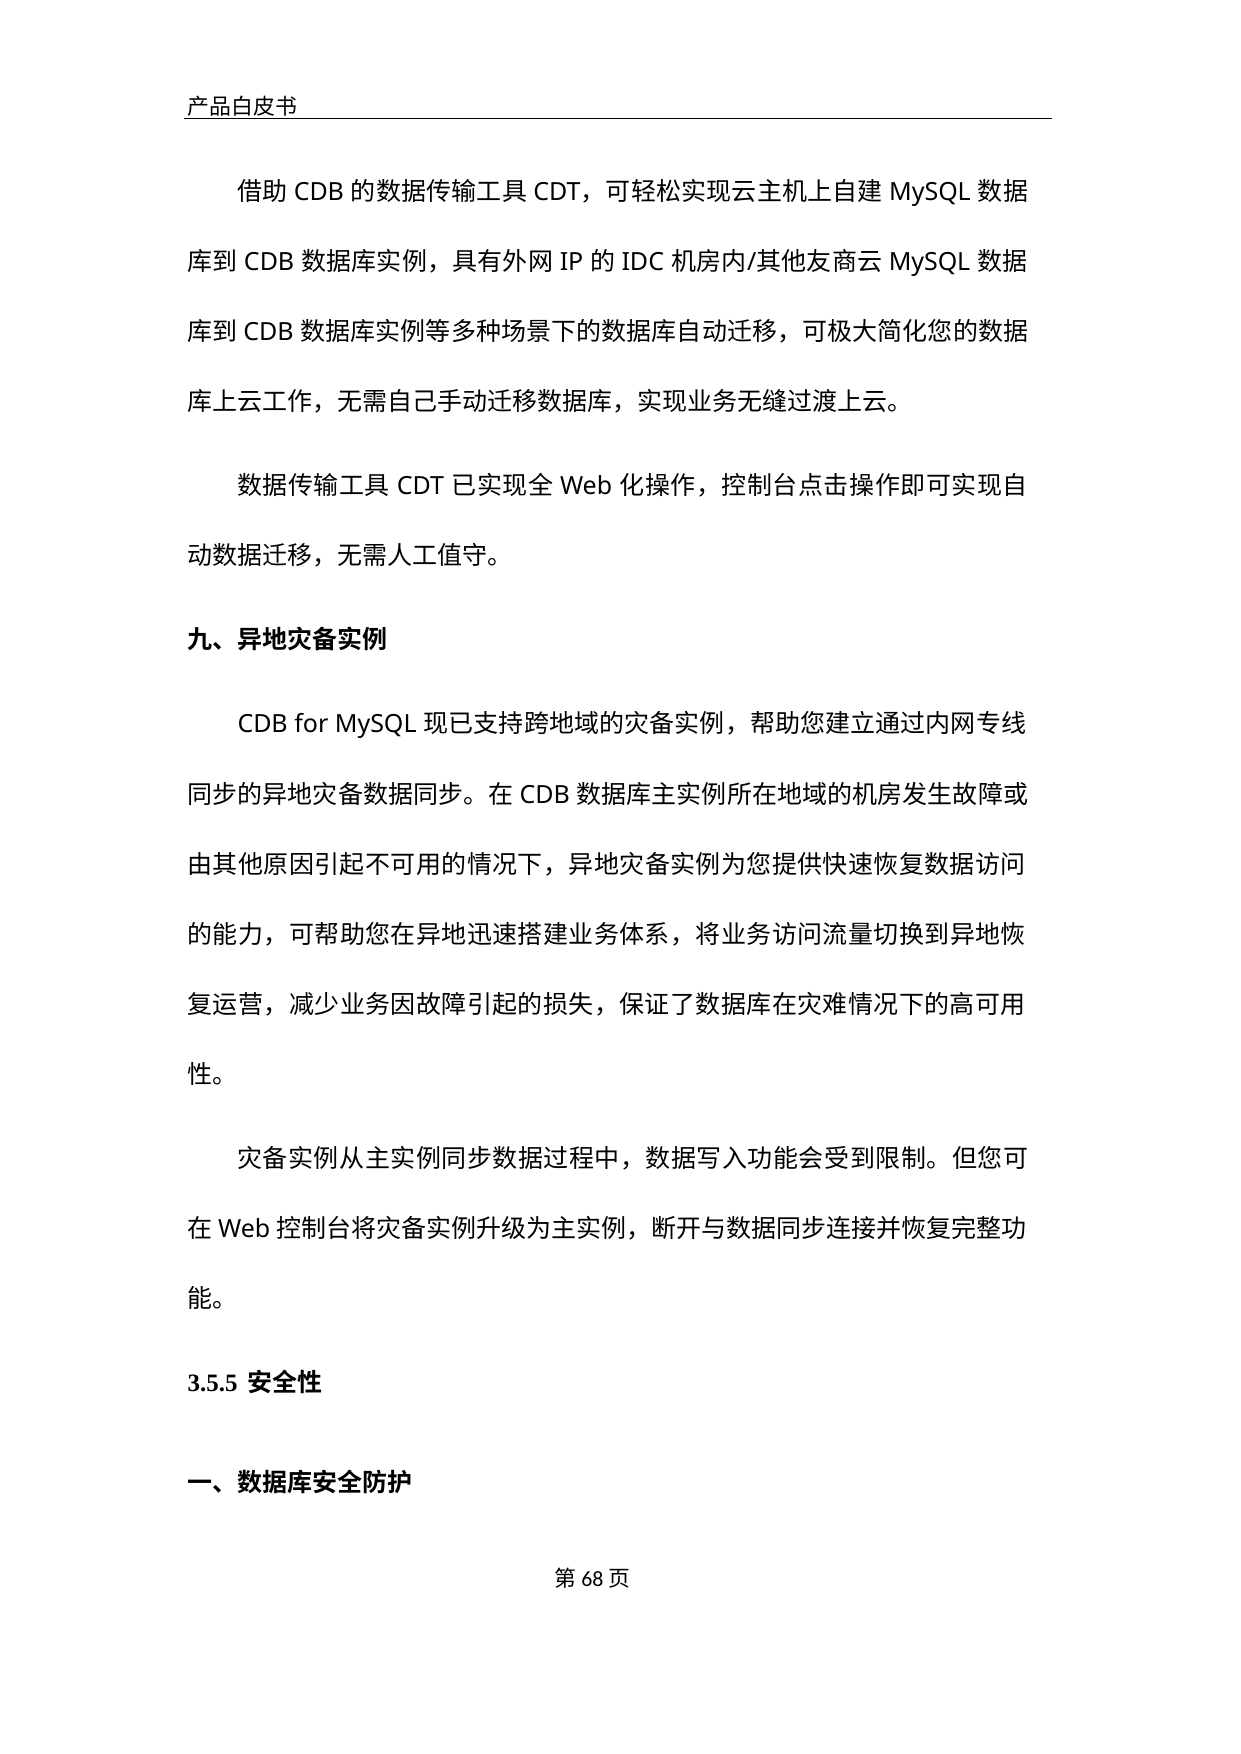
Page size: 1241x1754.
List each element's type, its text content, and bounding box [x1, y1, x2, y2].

list 数据库安全防护 [187, 1448, 1053, 1513]
list 异地灾备实例 [187, 606, 1053, 671]
text 借助 CDB 的数据传输工具 CDT，可轻松实现云主机上自建 MySQL 数据库到 CDB 数据库实例，具有外网 IP 的 IDC 机房内/其他友商云 MySQL 数据库到 CDB 数据库实例等多种场景下的数据库自动迁移，可极大简化您的数据库上云工作，无需自己手动迁移数据库，实现业务无缝过渡上云。 [187, 157, 1028, 432]
subtitle 安全性 [187, 1348, 1053, 1413]
text 灾备实例从主实例同步数据过程中，数据写入功能会受到限制。但您可在 Web 控制台将灾备实例升级为主实例，断开与数据同步连接并恢复完整功能。 [187, 1124, 1028, 1329]
text CDB for MySQL 现已支持跨地域的灾备实例，帮助您建立通过内网专线同步的异地灾备数据同步。在 CDB 数据库主实例所在地域的机房发生故障或由其他原因引起不可用的情况下，异地灾备实例为您提供快速恢复数据访问的能力，可帮助您在异地迅速搭建业务体系，将业务访问流量切换到异地恢复运营，减少业务因故障引起的损失，保证了数据库在灾难情况下的高可用性。 [187, 689, 1028, 1105]
text 数据传输工具 CDT 已实现全 Web 化操作，控制台点击操作即可实现自动数据迁移，无需人工值守。 [187, 451, 1028, 586]
